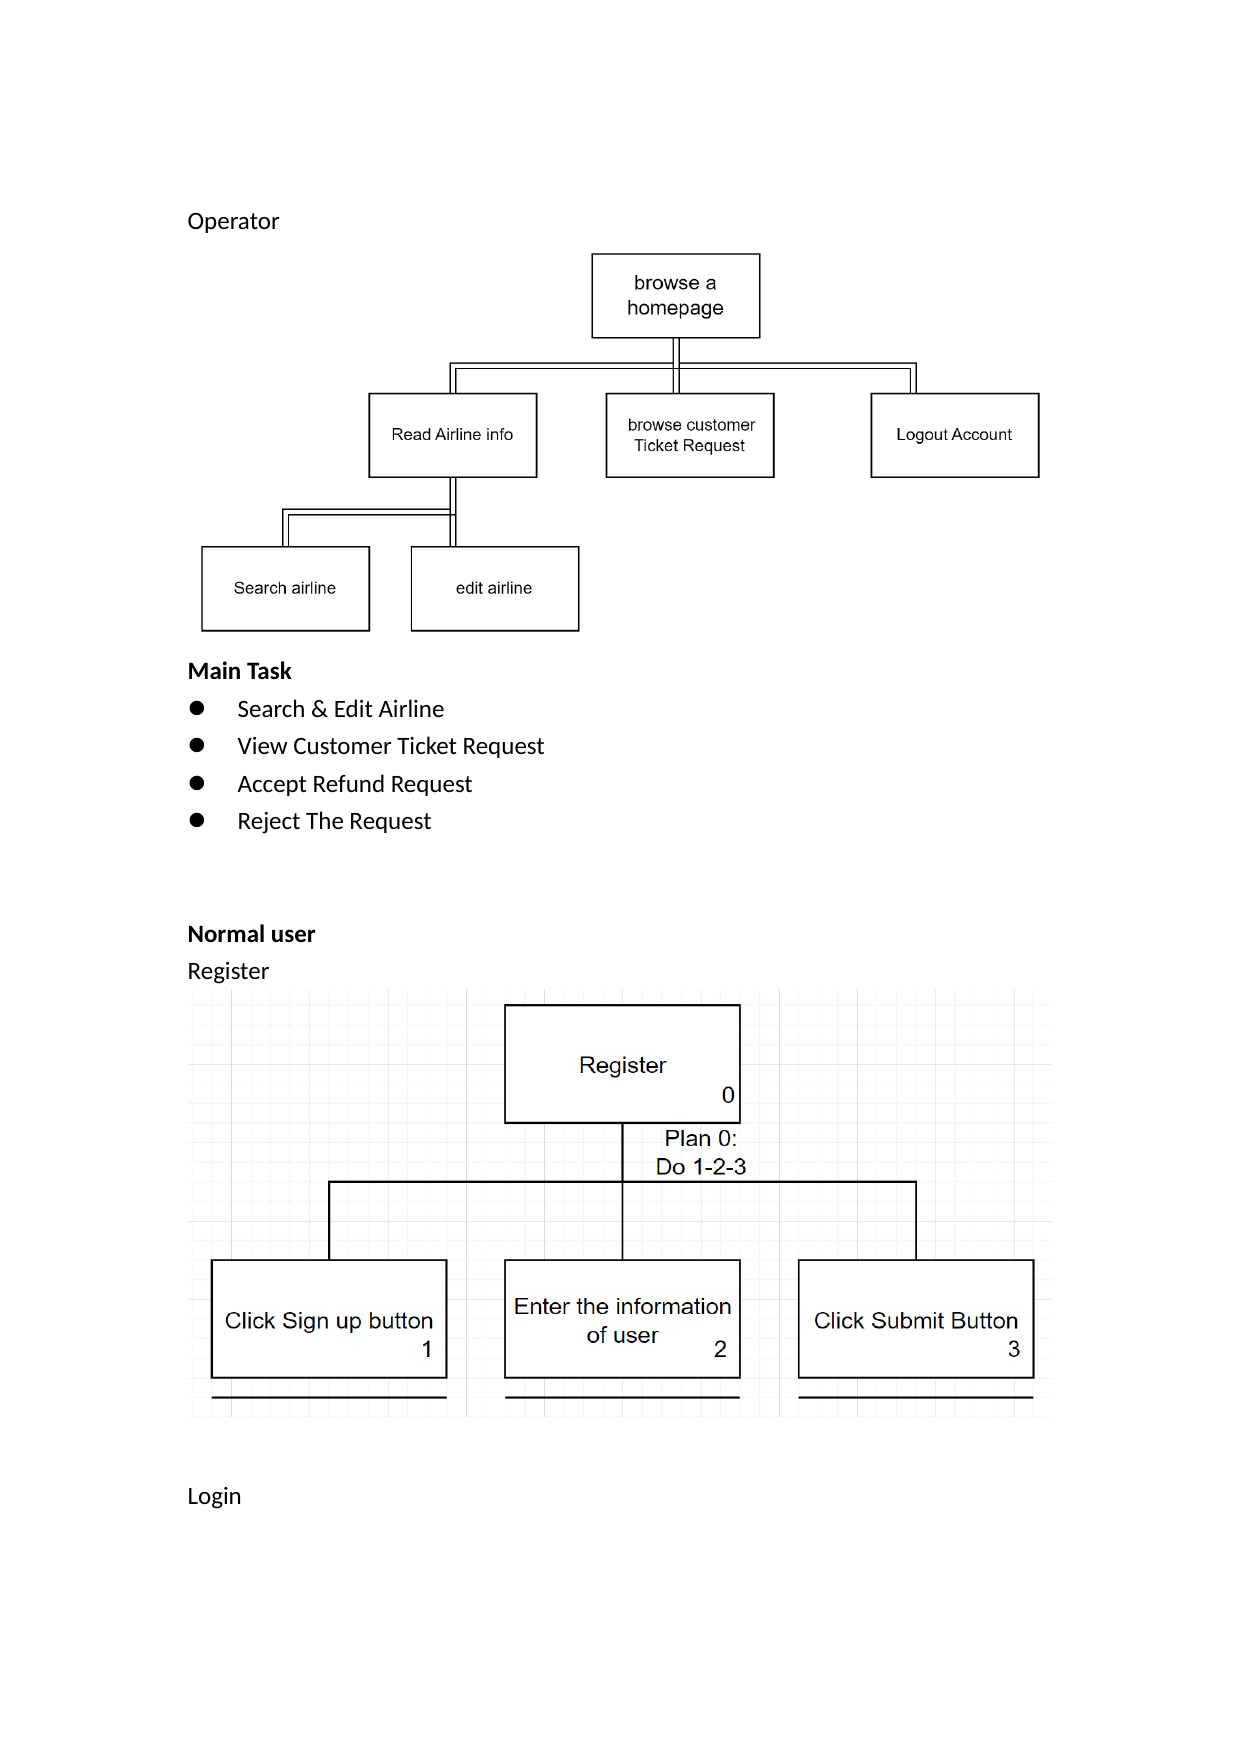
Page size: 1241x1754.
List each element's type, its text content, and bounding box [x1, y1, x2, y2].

list View Customer Ticket Request [187, 727, 1053, 764]
list Reject The Request [187, 802, 1053, 839]
text Main Task [187, 652, 1053, 689]
picture [187, 989, 1053, 1417]
text Normal user [187, 914, 1053, 952]
text Register [187, 952, 1053, 989]
text Operator [187, 202, 1053, 239]
text Login [187, 1477, 1053, 1514]
list Accept Refund Request [187, 764, 1053, 802]
picture [187, 239, 1053, 645]
list Search & Edit Airline [187, 689, 1053, 727]
